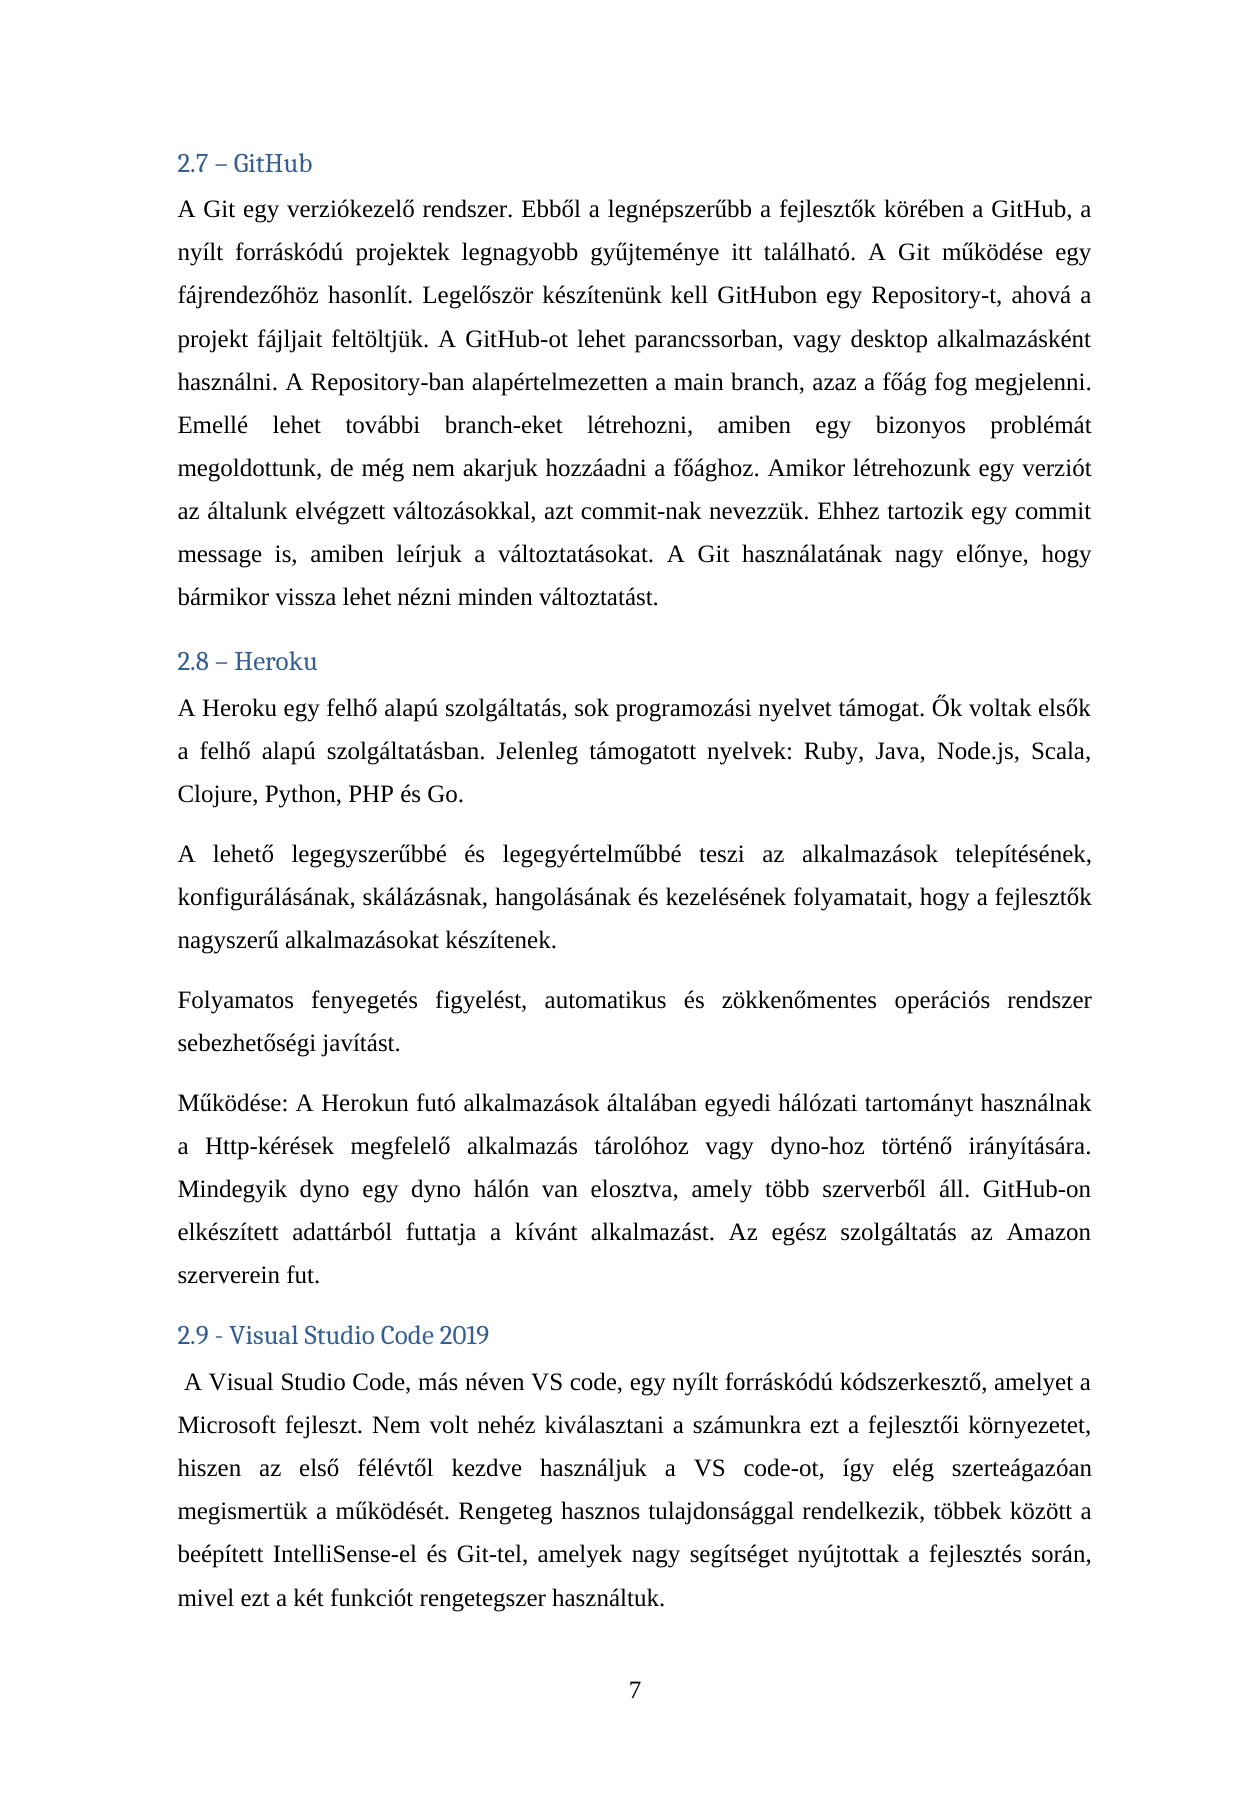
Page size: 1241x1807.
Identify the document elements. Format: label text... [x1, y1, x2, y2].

text A lehető legegyszerűbbé és legegyértelműbbé teszi az alkalmazások telepítésének, konfigurálásának, skálázásnak, hangolásának és kezelésének folyamatait, hogy a fejlesztők nagyszerű alkalmazásokat készítenek. [177, 839, 1092, 954]
text A Git egy verziókezelő rendszer. Ebből a legnépszerűbb a fejlesztők körében a GitHub, a nyílt forráskódú projektek legnagyobb gyűjteménye itt található. A Git működése egy fájrendezőhöz hasonlít. Legelőször készítenünk kell GitHubon egy Repository-t, ahová a projekt fájljait feltöltjük. A GitHub-ot lehet parancssorban, vagy desktop alkalmazásként használni. A Repository-ban alapértelmezetten a main branch, azaz a főág fog megjelenni. Emellé lehet további branch-eket létrehozni, amiben egy bizonyos problémát megoldottunk, de még nem akarjuk hozzáadni a főághoz. Amikor létrehozunk egy verziót az általunk elvégzett változásokkal, azt commit-nak nevezzük. Ehhez tartozik egy commit message is, amiben leírjuk a változtatásokat. A Git használatának nagy előnye, hogy bármikor vissza lehet nézni minden változtatást. [177, 194, 1092, 611]
text Működése: A Herokun futó alkalmazások általában egyedi hálózati tartományt használnak a Http-kérések megfelelő alkalmazás tárolóhoz vagy dyno-hoz történő irányítására. Mindegyik dyno egy dyno hálón van elosztva, amely több szerverből áll. GitHub-on elkészített adattárból futtatja a kívánt alkalmazást. Az egész szolgáltatás az Amazon szerverein fut. [177, 1088, 1092, 1289]
subtitle 2.8 – Heroku [177, 646, 1092, 678]
subtitle 2.7 – GitHub [177, 148, 1092, 179]
subtitle 2.9 - Visual Studio Code 2019 [177, 1320, 1092, 1352]
text A Visual Studio Code, más néven VS code, egy nyílt forráskódú kódszerkesztő, amelyet a Microsoft fejleszt. Nem volt nehéz kiválasztani a számunkra ezt a fejlesztői környezetet, hiszen az első félévtől kezdve használjuk a VS code-ot, így elég szerteágazóan megismertük a működését. Rengeteg hasznos tulajdonsággal rendelkezik, többek között a beépített IntelliSense-el és Git-tel, amelyek nagy segítséget nyújtottak a fejlesztés során, mivel ezt a két funkciót rengetegszer használtuk. [177, 1367, 1092, 1611]
text Folyamatos fenyegetés figyelést, automatikus és zökkenőmentes operációs rendszer sebezhetőségi javítást. [177, 985, 1092, 1057]
text A Heroku egy felhő alapú szolgáltatás, sok programozási nyelvet támogat. Ők voltak elsők a felhő alapú szolgáltatásban. Jelenleg támogatott nyelvek: Ruby, Java, Node.js, Scala, Clojure, Python, PHP és Go. [177, 693, 1092, 808]
